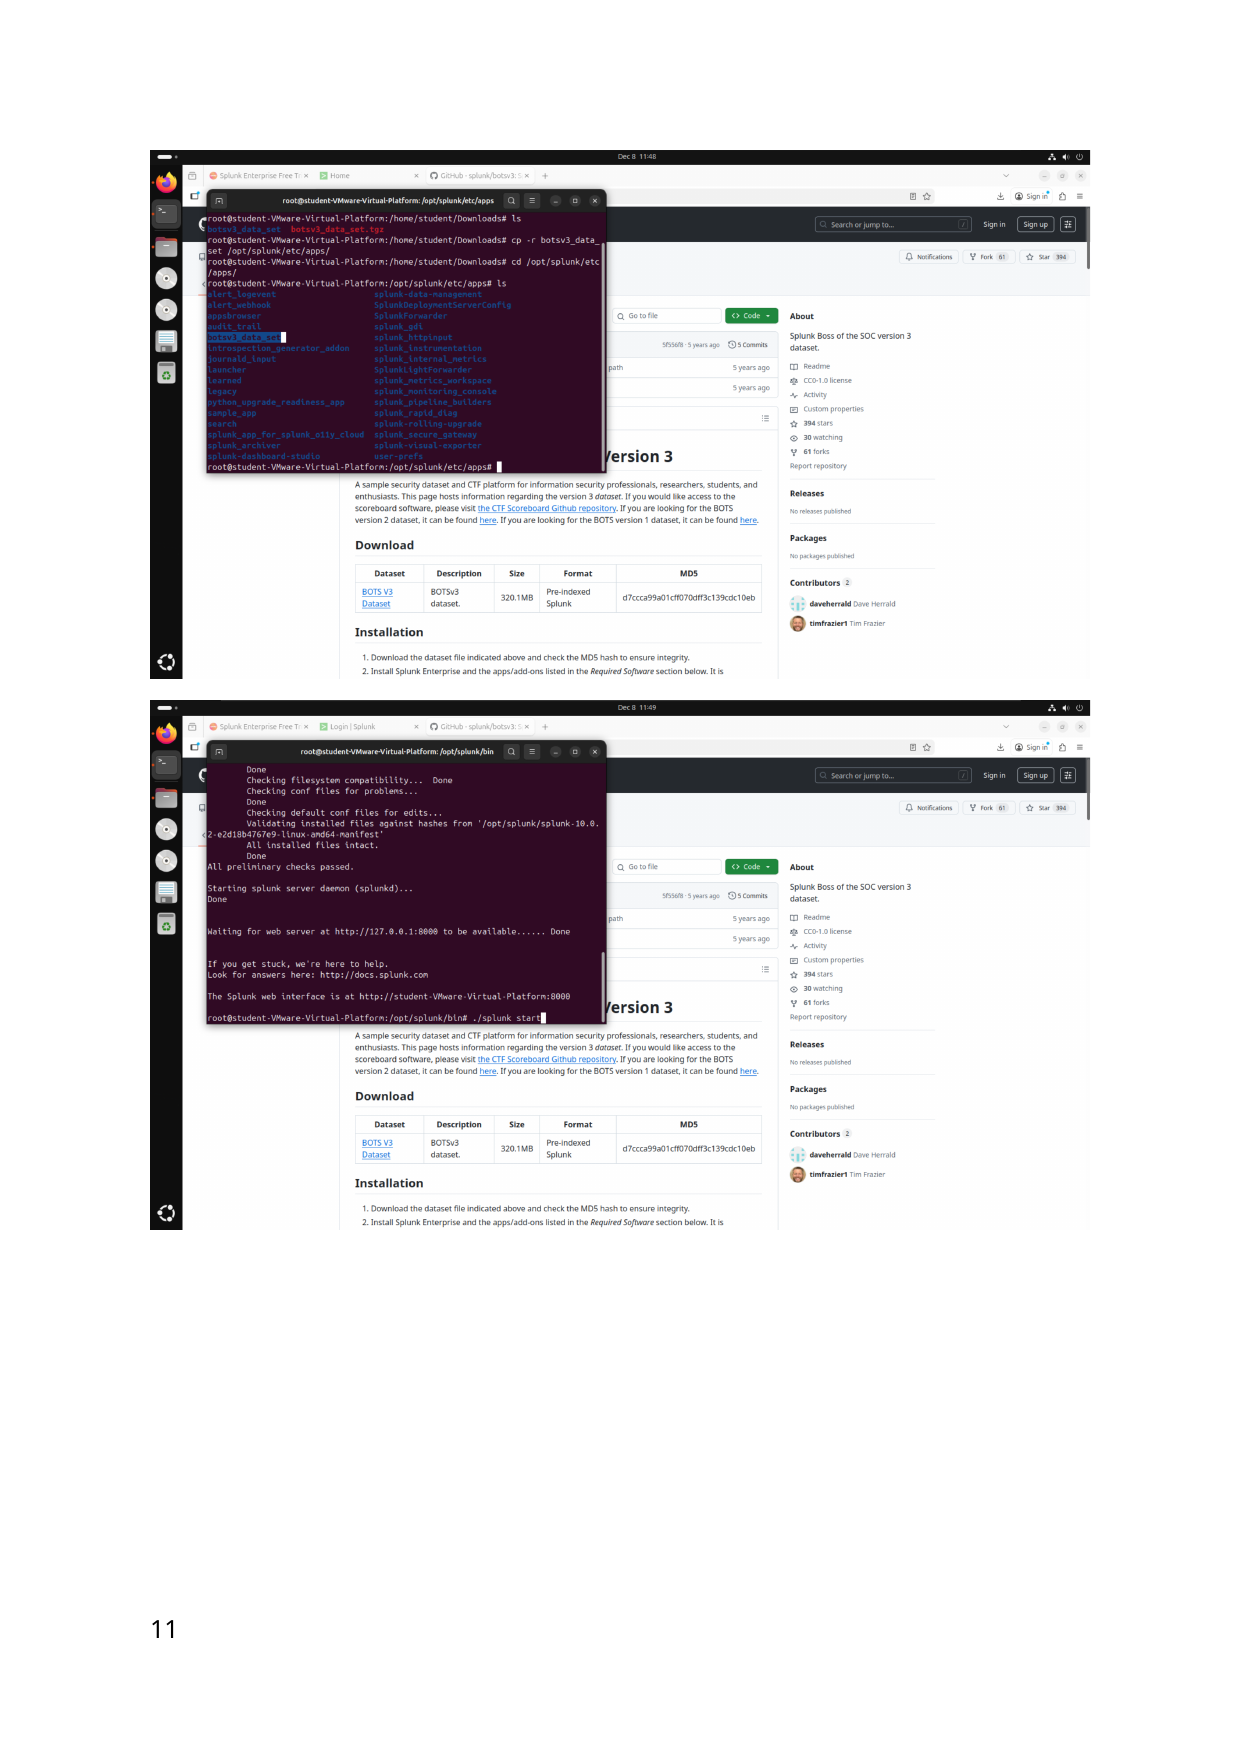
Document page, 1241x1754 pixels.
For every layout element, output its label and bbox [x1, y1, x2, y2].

picture [150, 150, 1091, 679]
picture [150, 700, 1091, 1230]
